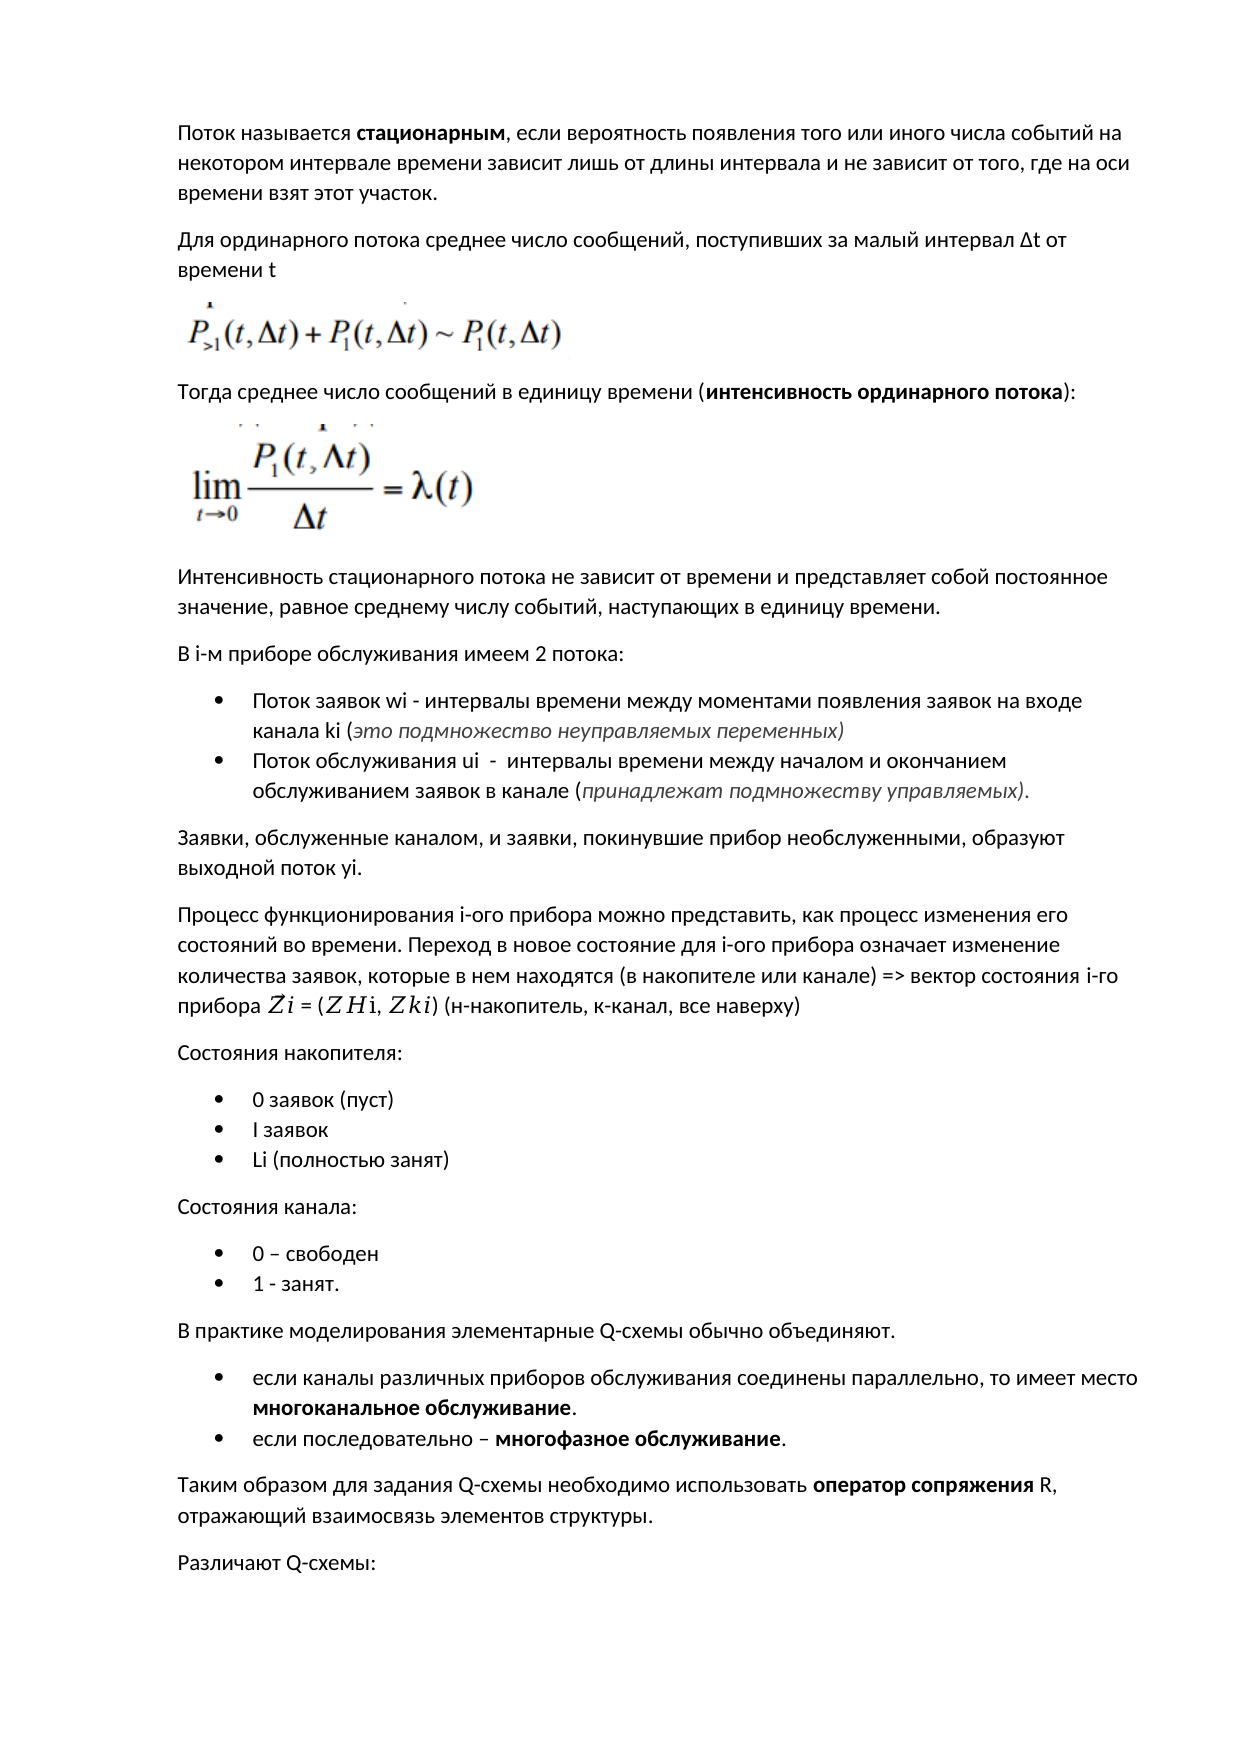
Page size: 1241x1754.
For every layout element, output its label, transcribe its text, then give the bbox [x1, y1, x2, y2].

text Различают Q-схемы: [177, 1548, 1152, 1576]
picture [177, 302, 570, 359]
text Поток называется стационарным, если вероятность появления того или иного числа событий на некотором интервале времени зависит лишь от длины интервала и не зависит от того, где на оси времени взят этот участок. [177, 118, 1152, 207]
list если каналы различных приборов обслуживания соединены параллельно, то имеет место многоканальное обслуживание. [215, 1363, 1152, 1422]
list Поток обслуживания ui - интервалы времени между началом и окончанием обслуживанием заявок в канале (принадлежат подмножеству управляемых). [215, 746, 1152, 804]
list Li (полностью занят) [215, 1146, 1152, 1174]
text Тогда среднее число сообщений в единицу времени (интенсивность ординарного потока): [177, 377, 1152, 405]
text Процесс функционирования i-ого прибора можно представить, как процесс изменения его состояний во времени. Переход в новое состояние для i-ого прибора означает изменение количества заявок, которые в нем находятся (в накопителе или канале) => вектор состояния i-го прибора 𝑍⃗𝑖 = (𝑍𝐻i, 𝑍𝑘𝑖) (н-накопитель, к-канал, все наверху) [177, 900, 1152, 1019]
text Интенсивность стационарного потока не зависит от времени и представляет собой постоянное значение, равное среднему числу событий, наступающих в единицу времени. [177, 562, 1152, 620]
text Заявки, обслуженные каналом, и заявки, покинувшие прибор необслуженными, образуют выходной поток yi. [177, 823, 1152, 882]
text Состояния канала: [177, 1192, 1152, 1221]
text В i-м приборе обслуживания имеем 2 потока: [177, 639, 1152, 667]
text Для ординарного потока среднее число сообщений, поступивших за малый интервал Δt от времени t [177, 225, 1152, 284]
list если последовательно – многофазное обслуживание. [215, 1424, 1152, 1452]
list 0 – свободен [215, 1239, 1152, 1267]
picture [177, 424, 475, 543]
text Таким образом для задания Q-схемы необходимо использовать оператор сопряжения R, отражающий взаимосвязь элементов структуры. [177, 1471, 1152, 1529]
list Поток заявок wi - интервалы времени между моментами появления заявок на входе канала ki (это подмножество неуправляемых переменных) [215, 686, 1152, 744]
text Состояния накопителя: [177, 1038, 1152, 1066]
text В практике моделирования элементарные Q-схемы обычно объединяют. [177, 1316, 1152, 1344]
list 1 - занят. [215, 1269, 1152, 1298]
list I заявок [215, 1115, 1152, 1143]
list 0 заявок (пуст) [215, 1085, 1152, 1113]
